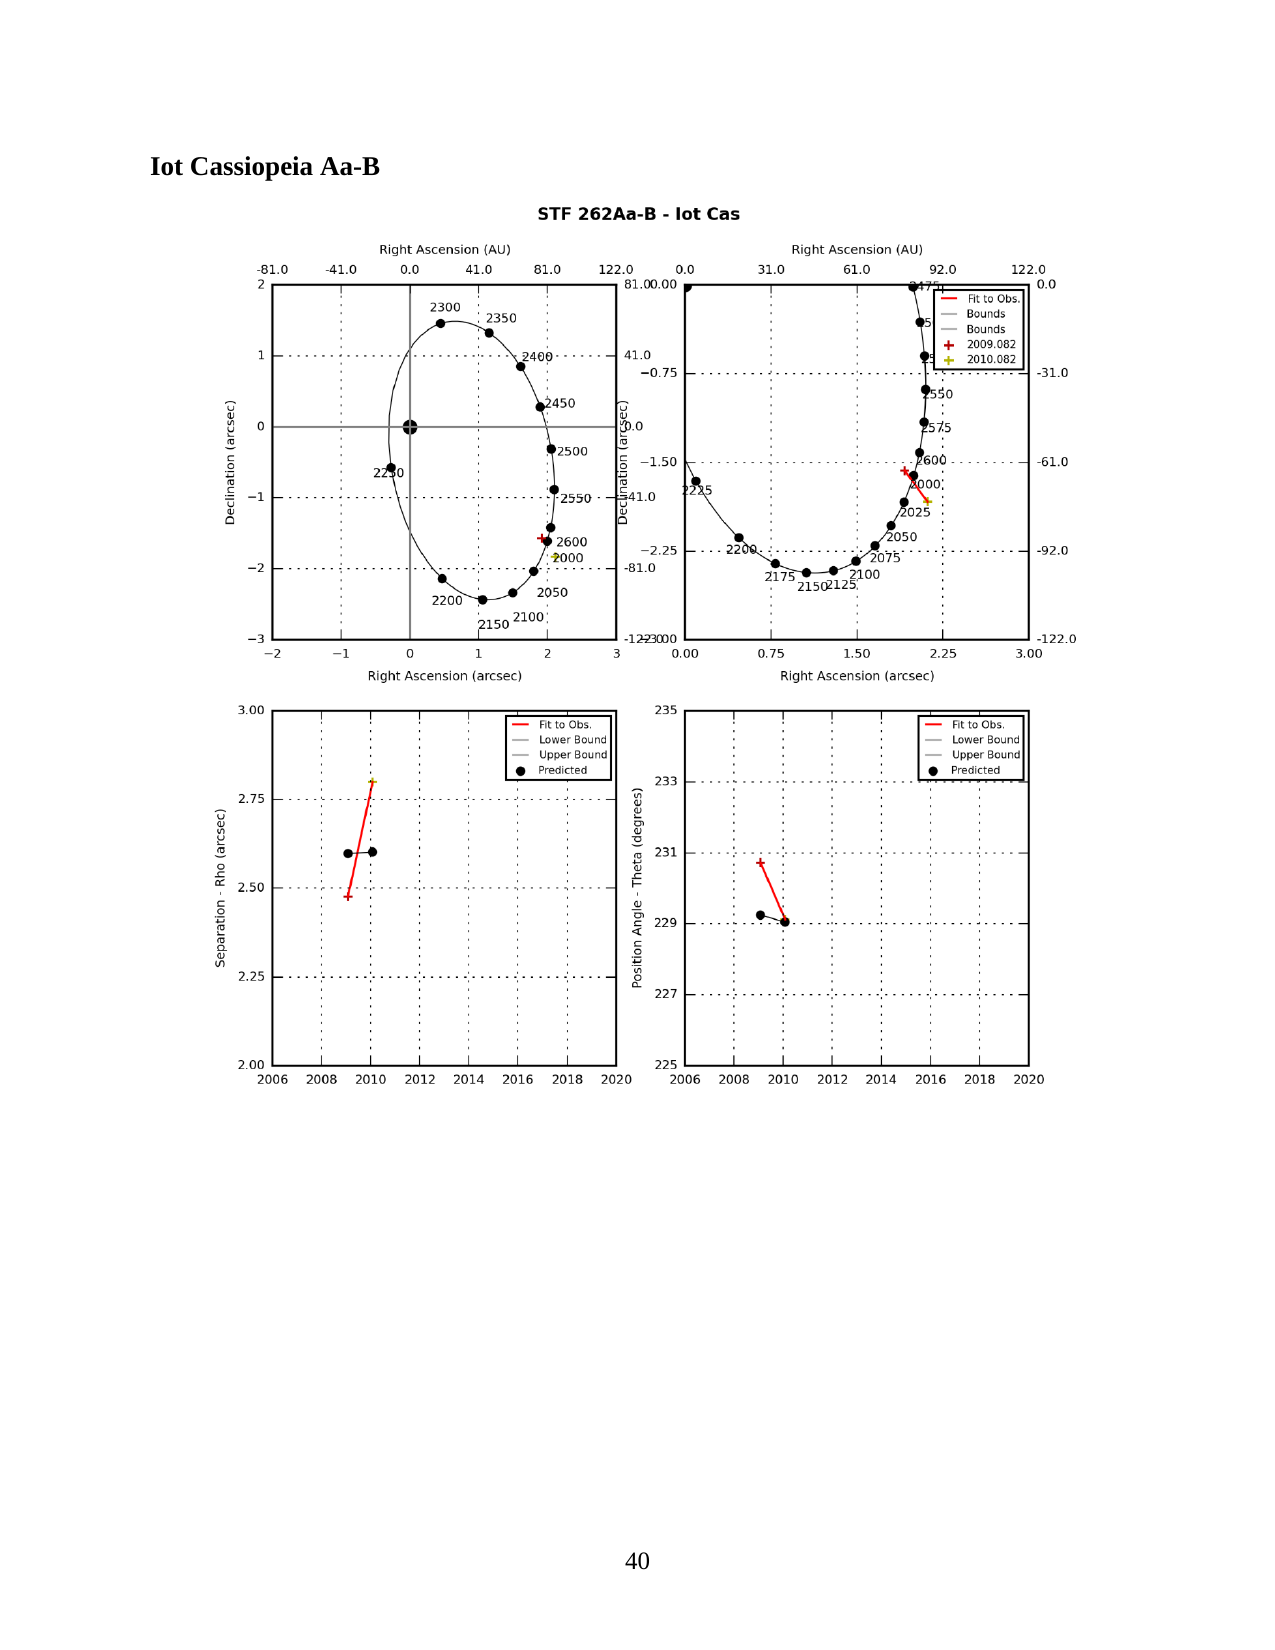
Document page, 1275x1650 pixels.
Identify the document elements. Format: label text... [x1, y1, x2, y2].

picture [150, 187, 1125, 1163]
subtitle Iot Cassiopeia Aa-B [150, 150, 1125, 181]
